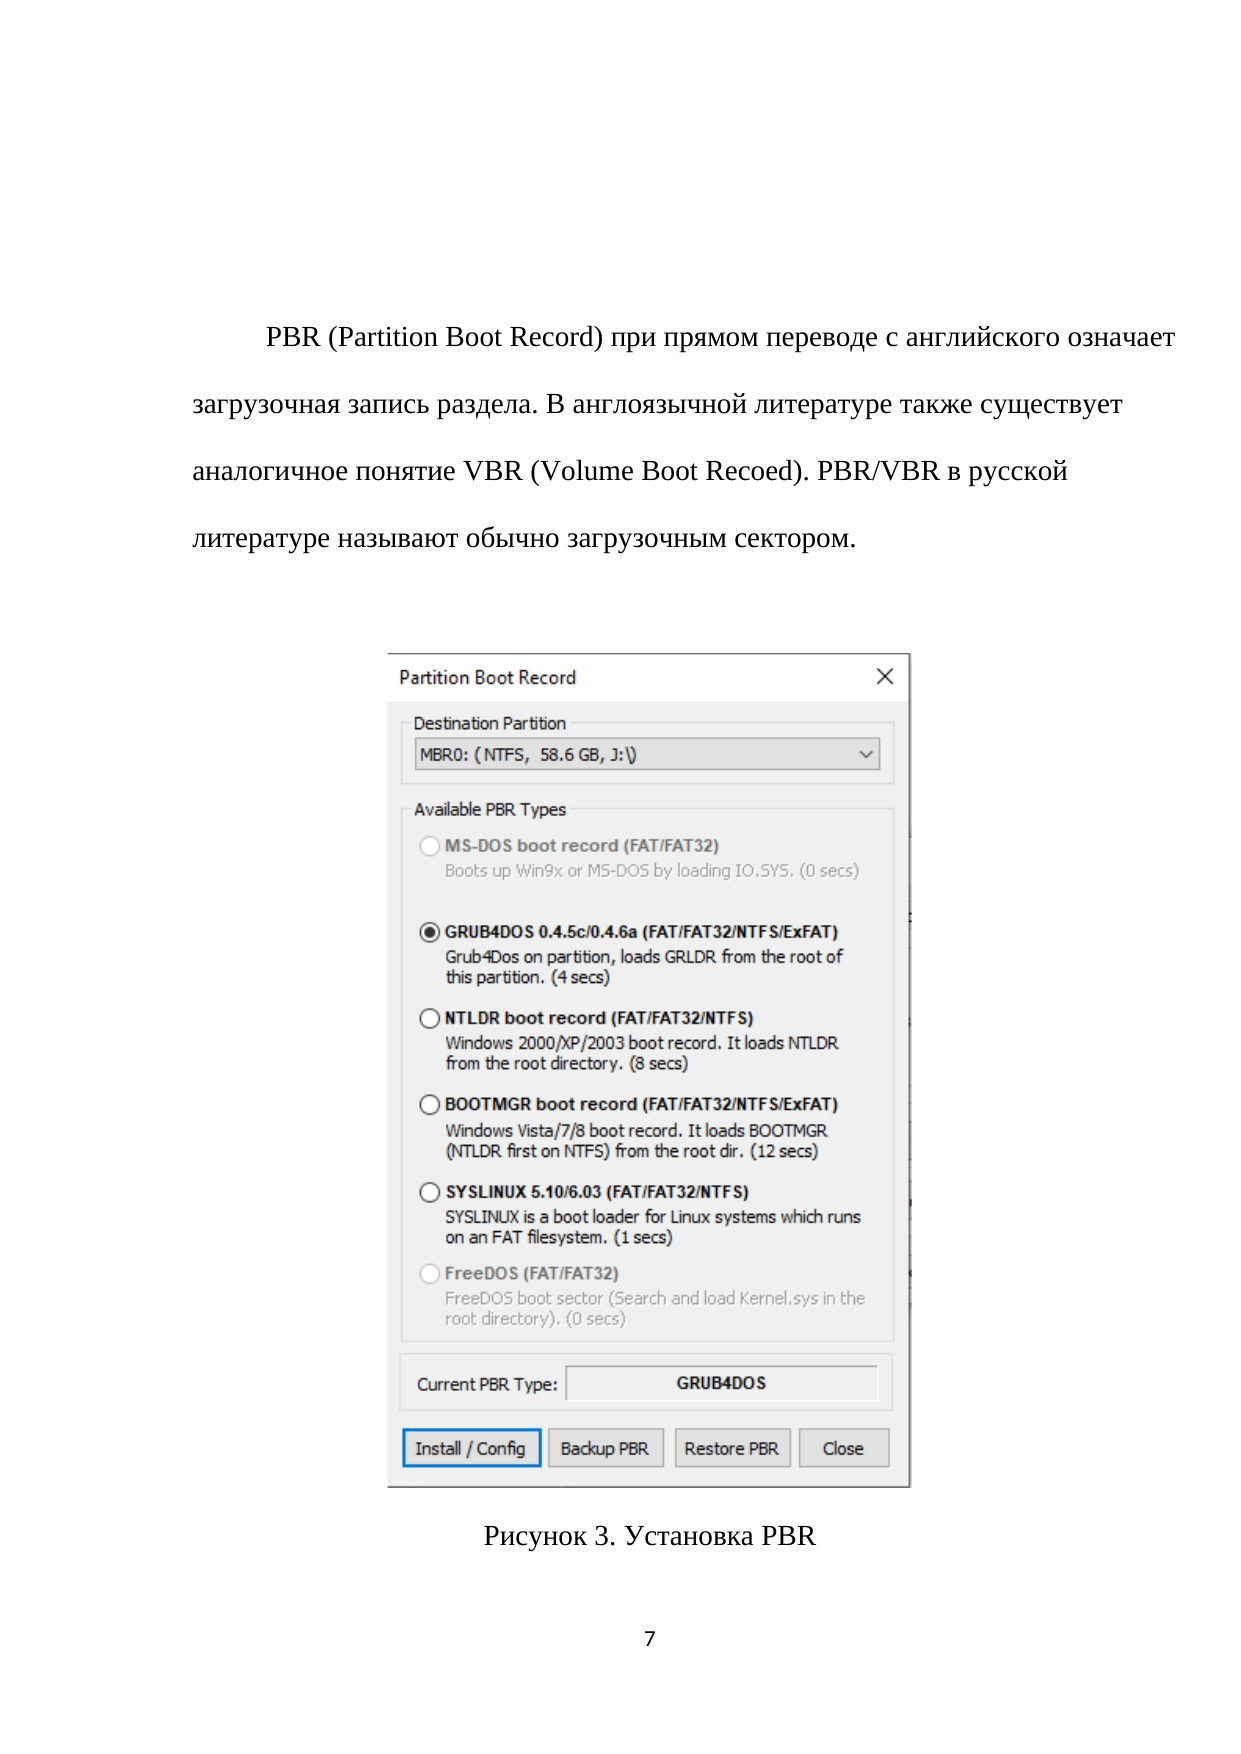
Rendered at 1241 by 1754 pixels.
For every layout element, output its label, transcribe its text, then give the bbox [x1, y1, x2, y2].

text PBR (Partition Boot Record) при прямом переводе с английского означает [192, 319, 1181, 353]
text загрузочная запись раздела. В англоязычной литературе также существует [118, 386, 1181, 419]
text аналогичное понятие VBR (Volume Boot Recoed). PBR/VBR в русской [118, 453, 1181, 487]
picture [387, 653, 912, 1488]
text Рисунок 3. Установка PBR [118, 1518, 1181, 1551]
text литературе называют обычно загрузочным сектором. [118, 520, 1181, 553]
